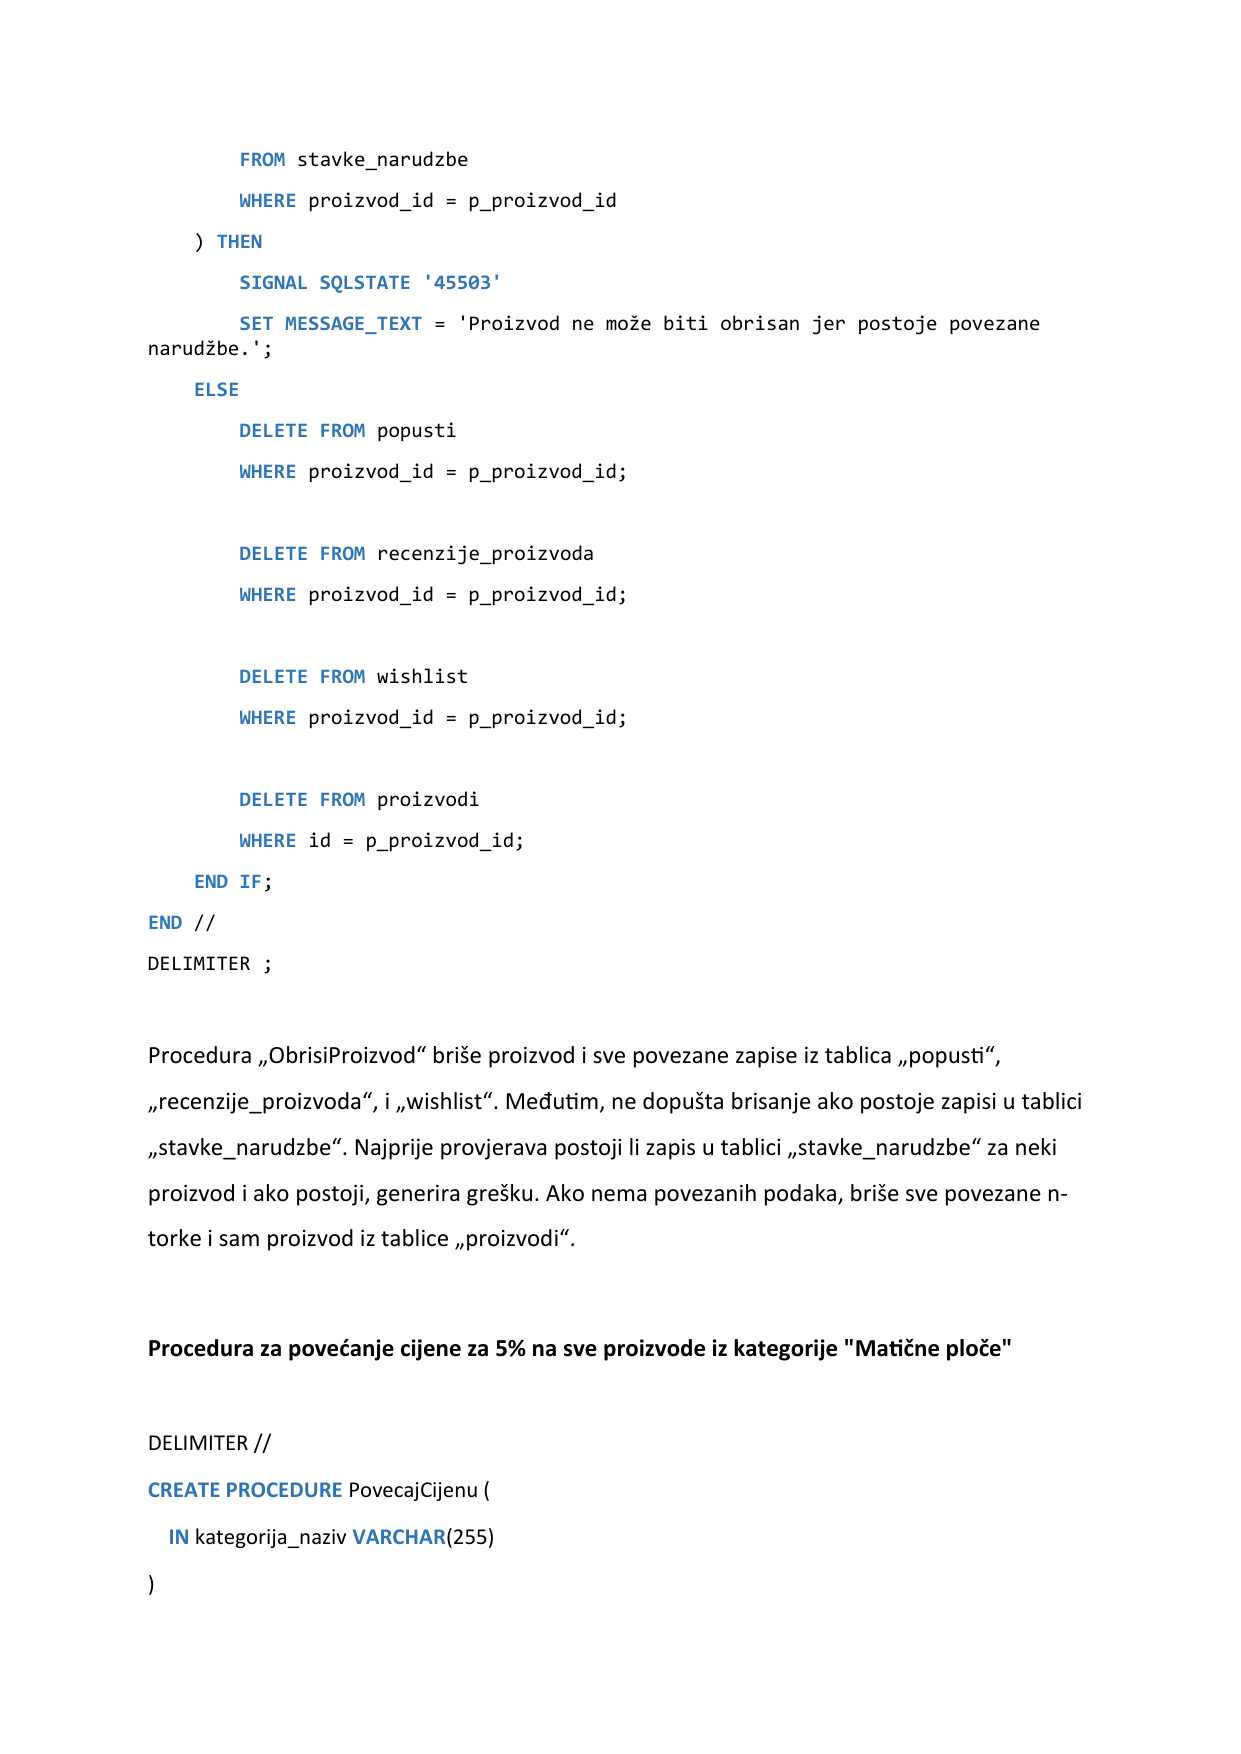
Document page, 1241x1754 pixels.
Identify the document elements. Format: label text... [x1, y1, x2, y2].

text WHERE proizvod_id = p_proizvod_id; [148, 459, 1093, 484]
text ) THEN [148, 230, 1093, 254]
text END // [148, 911, 1093, 935]
text SET MESSAGE_TEXT = 'Proizvod ne može biti obrisan jer postoje povezane narudžbe.'; [148, 312, 1093, 361]
text END IF; [148, 870, 1093, 894]
text WHERE proizvod_id = p_proizvod_id; [148, 706, 1093, 730]
text WHERE id = p_proizvod_id; [148, 829, 1093, 853]
text ) [148, 1569, 1093, 1597]
text CREATE PROCEDURE PovecajCijenu ( [148, 1475, 1093, 1503]
text DELIMITER // [148, 1428, 1093, 1456]
text DELETE FROM popusti [148, 418, 1093, 443]
text DELETE FROM wishlist [148, 664, 1093, 689]
text Procedura za povećanje cijene za 5% na sve proizvode iz kategorije "Matične ploče" [148, 1332, 1093, 1362]
text IN kategorija_naziv VARCHAR(255) [148, 1522, 1093, 1550]
text WHERE proizvod_id = p_proizvod_id [148, 189, 1093, 213]
text FROM stavke_narudzbe [148, 148, 1093, 172]
text SIGNAL SQLSTATE '45503' [148, 271, 1093, 295]
text DELETE FROM proizvodi [148, 788, 1093, 812]
text WHERE proizvod_id = p_proizvod_id; [148, 582, 1093, 607]
text DELIMITER ; [148, 952, 1093, 976]
text Procedura „ObrisiProizvod“ briše proizvod i sve povezane zapise iz tablica „popusti“, „recenzije_proizvoda“, i „wishlist“. Međutim, ne dopušta brisanje ako postoje zapisi u tablici „stavke_narudzbe“. Najprije provjerava postoji li zapis u tablici „stavke_narudzbe“ za neki proizvod i ako postoji, generira grešku. Ako nema povezanih podaka, briše sve povezane n-torke i sam proizvod iz tablice „proizvodi“. [148, 1040, 1093, 1253]
text ELSE [148, 377, 1093, 402]
text DELETE FROM recenzije_proizvoda [148, 541, 1093, 566]
